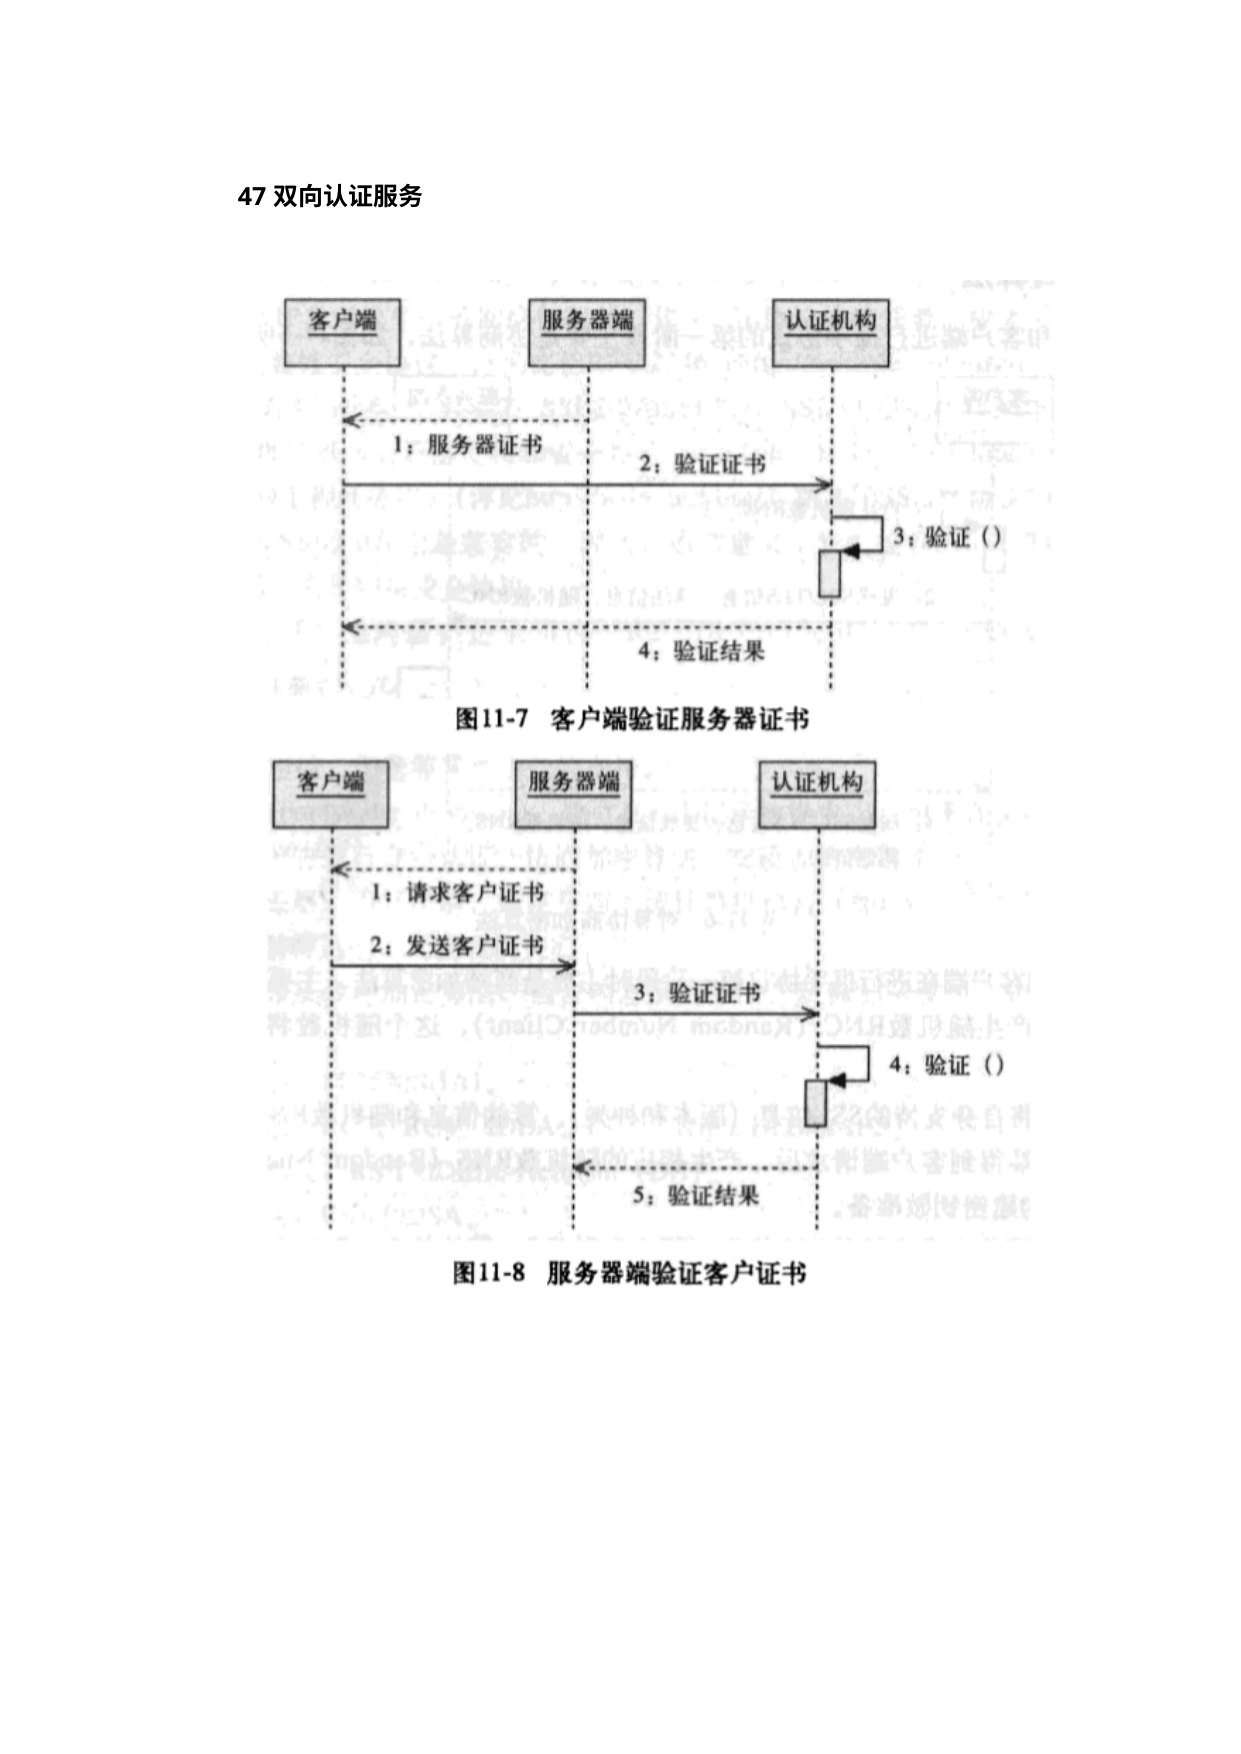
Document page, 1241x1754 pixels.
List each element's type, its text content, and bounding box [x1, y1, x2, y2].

picture [231, 280, 1097, 1296]
subtitle 47 双向认证服务 [187, 162, 1053, 227]
